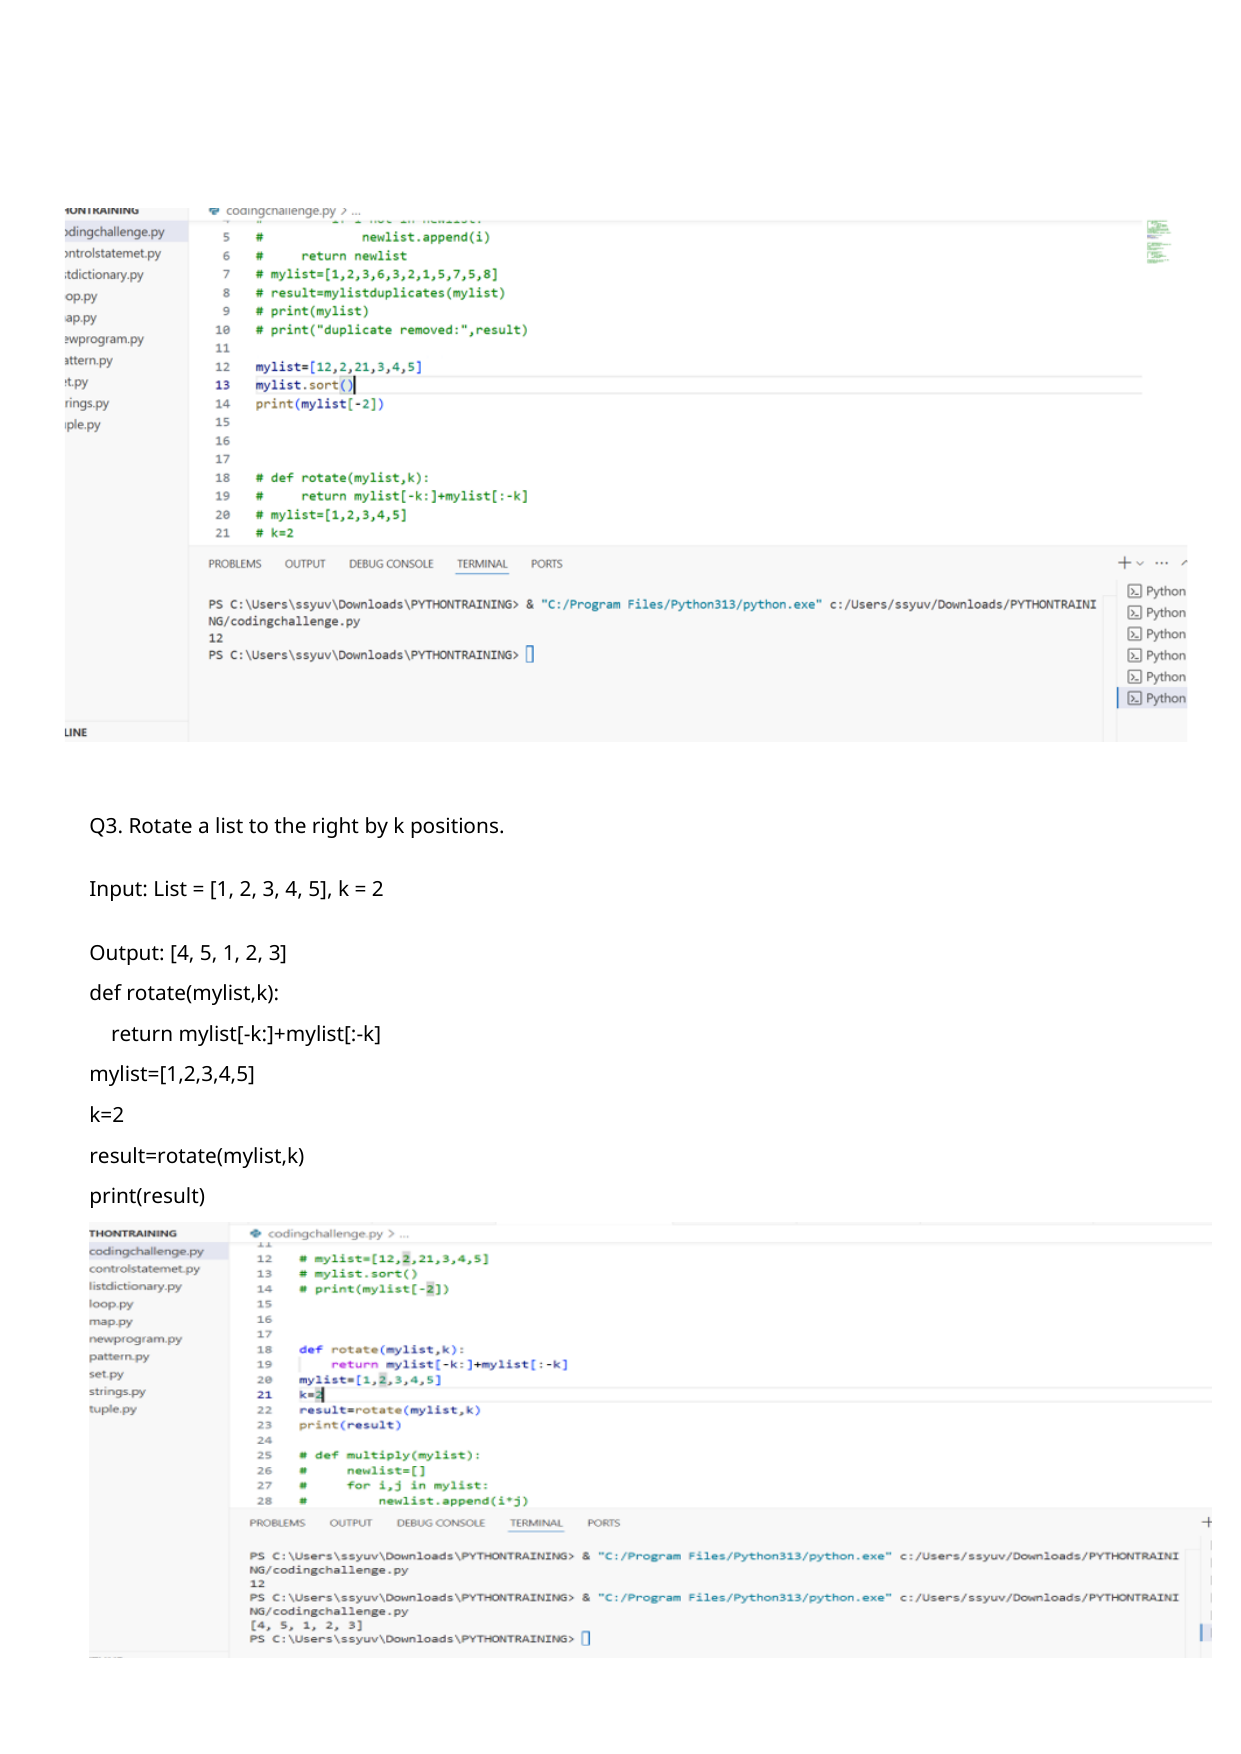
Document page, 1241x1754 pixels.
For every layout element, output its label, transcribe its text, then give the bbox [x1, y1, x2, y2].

picture [89, 1222, 1212, 1658]
text result=rotate(mylist,k) [89, 1141, 1181, 1169]
text print(result) [89, 1181, 1181, 1210]
text mylist=[1,2,3,4,5] [89, 1059, 1181, 1088]
picture [64, 208, 1188, 742]
text return mylist[-k:]+mylist[:-k] [89, 1019, 1181, 1047]
text k=2 [89, 1100, 1181, 1128]
text Q3. Rotate a list to the right by k positions. Input: List = [1, 2, 3, 4, 5], k = 2 [89, 811, 524, 903]
text Output: [4, 5, 1, 2, 3] [89, 938, 1181, 966]
text def rotate(mylist,k): [89, 978, 1181, 1007]
